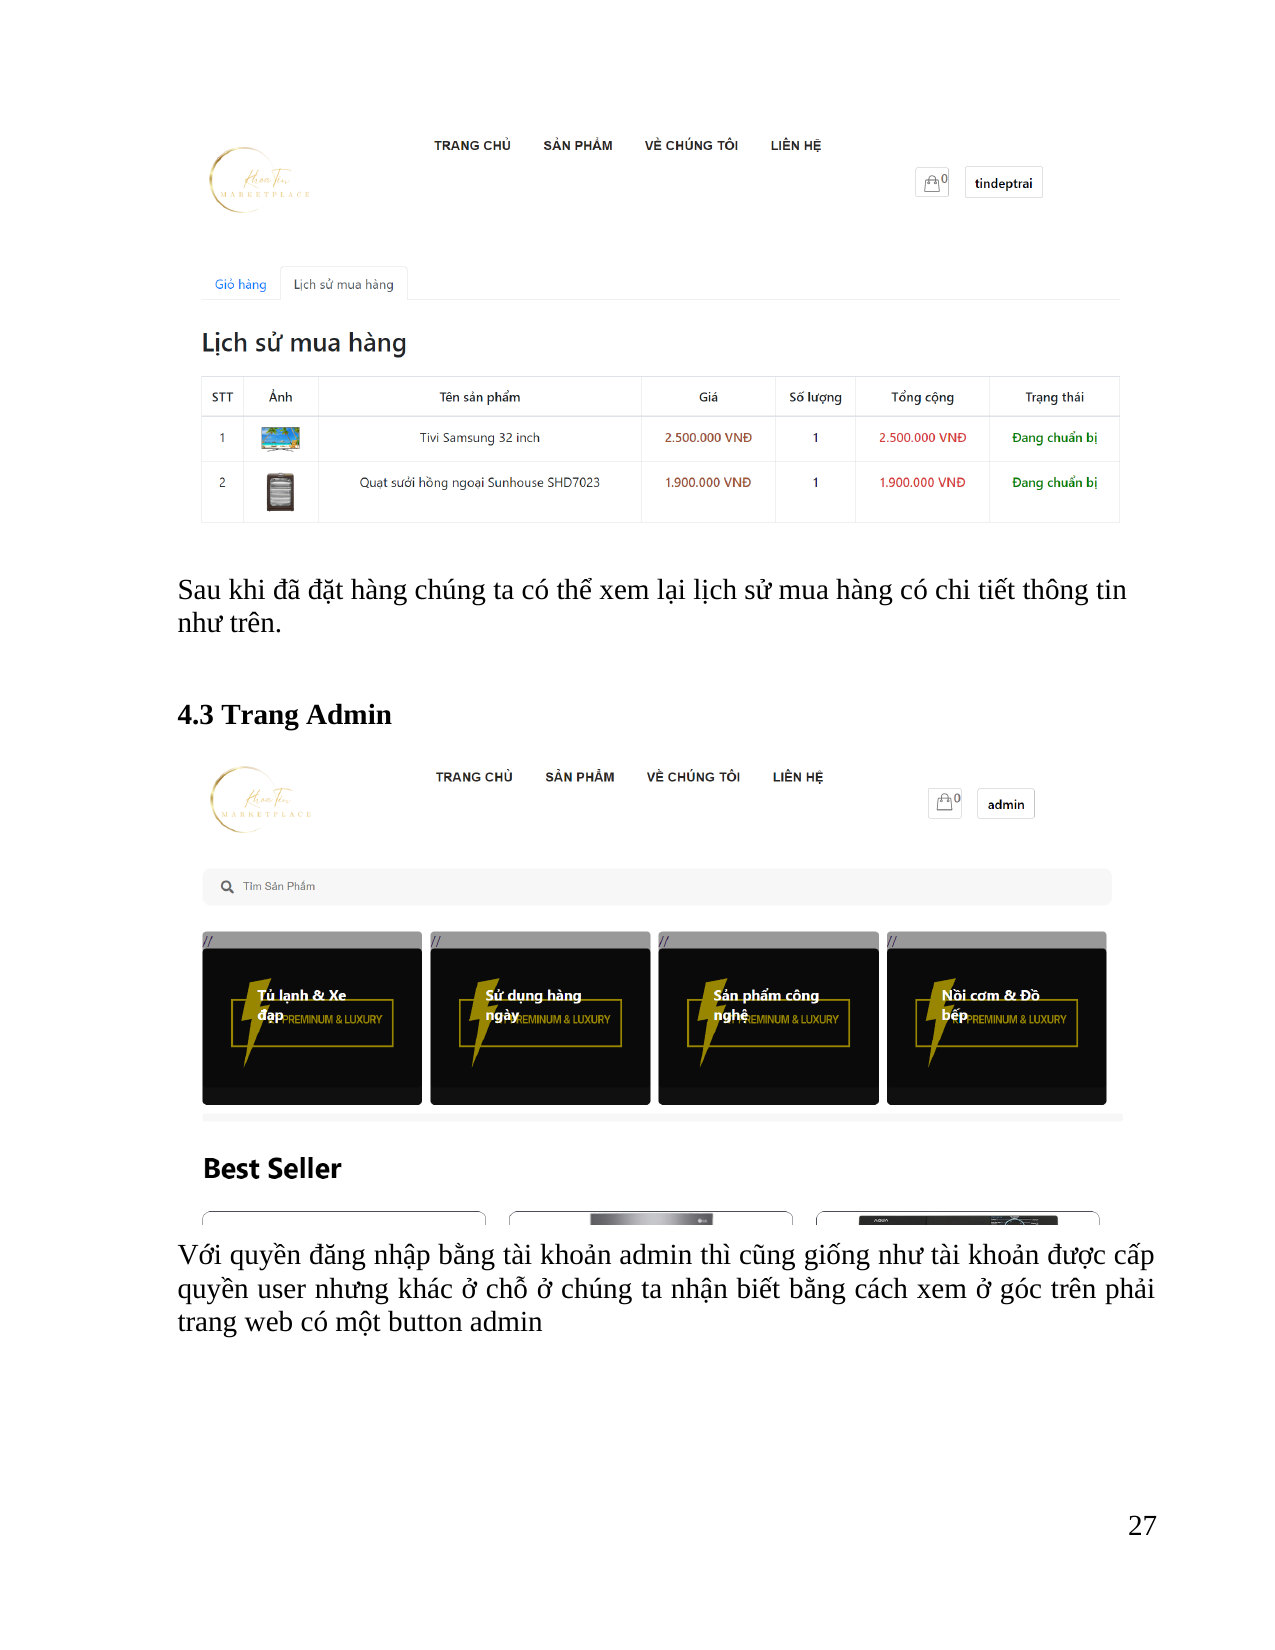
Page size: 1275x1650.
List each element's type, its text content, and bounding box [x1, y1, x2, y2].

picture [177, 118, 1157, 560]
subtitle 4.3 Trang Admin [177, 697, 1157, 731]
text Với quyền đăng nhập bằng tài khoản admin thì cũng giống như tài khoản được cấp quyền user nhưng khác ở chỗ ở chúng ta nhận biết bằng cách xem ở góc trên phải trang web có một button admin [177, 1237, 1157, 1338]
picture [177, 743, 1157, 1225]
text Sau khi đã đặt hàng chúng ta có thể xem lại lịch sử mua hàng có chi tiết thông tin như trên. [177, 572, 1157, 639]
